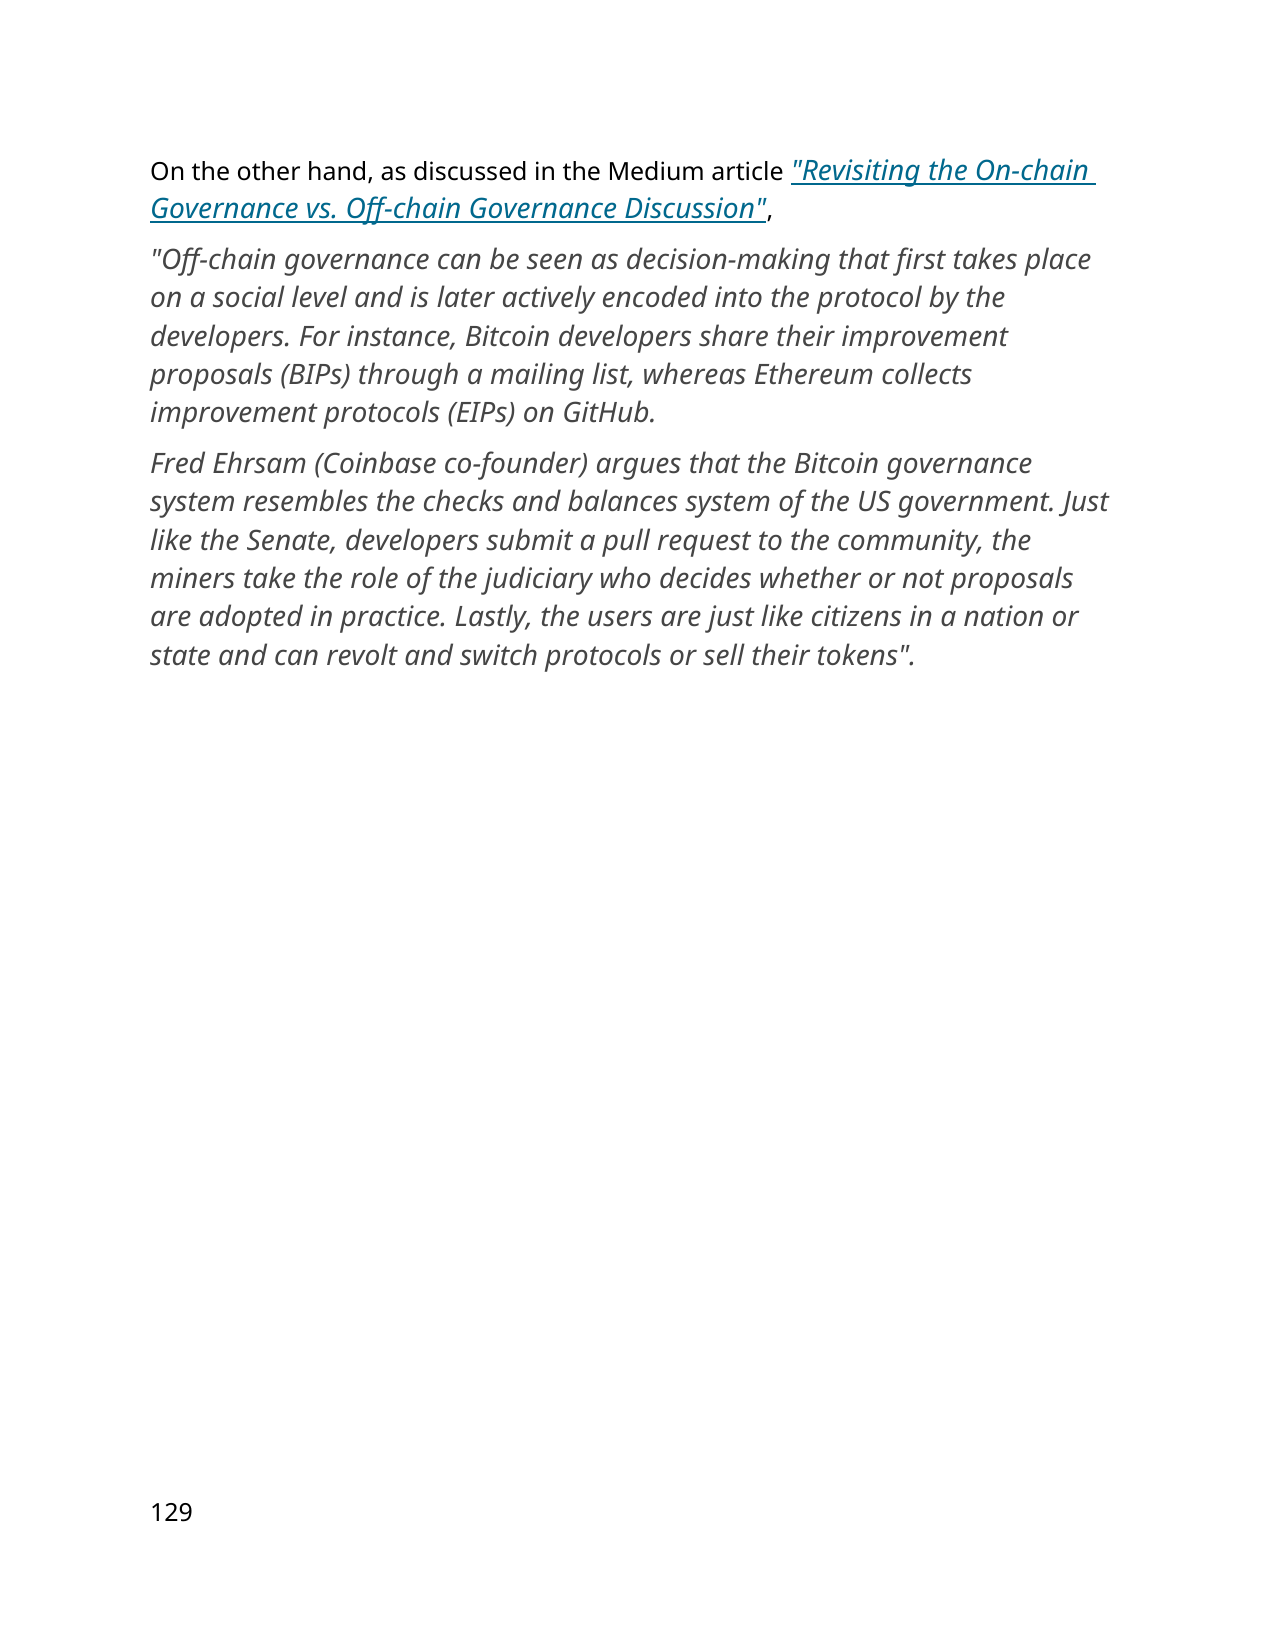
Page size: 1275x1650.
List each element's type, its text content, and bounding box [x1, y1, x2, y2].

text "Off-chain governance can be seen as decision-making that first takes place on a social level and is later actively encoded into the protocol by the developers. For instance, Bitcoin developers share their improvement proposals (BIPs) through a mailing list, whereas Ethereum collects improvement protocols (EIPs) on GitHub. [150, 239, 1125, 431]
text On the other hand, as discussed in the Medium article "Revisiting the On-chain Governance vs. Off-chain Governance Discussion", [150, 150, 1125, 227]
text Fred Ehrsam (Coinbase co-founder) argues that the Bitcoin governance system resembles the checks and balances system of the US government. Just like the Senate, developers submit a pull request to the community, the miners take the role of the judiciary who decides whether or not proposals are adopted in practice. Lastly, the users are just like citizens in a nation or state and can revolt and switch protocols or sell their tokens". [150, 443, 1125, 673]
